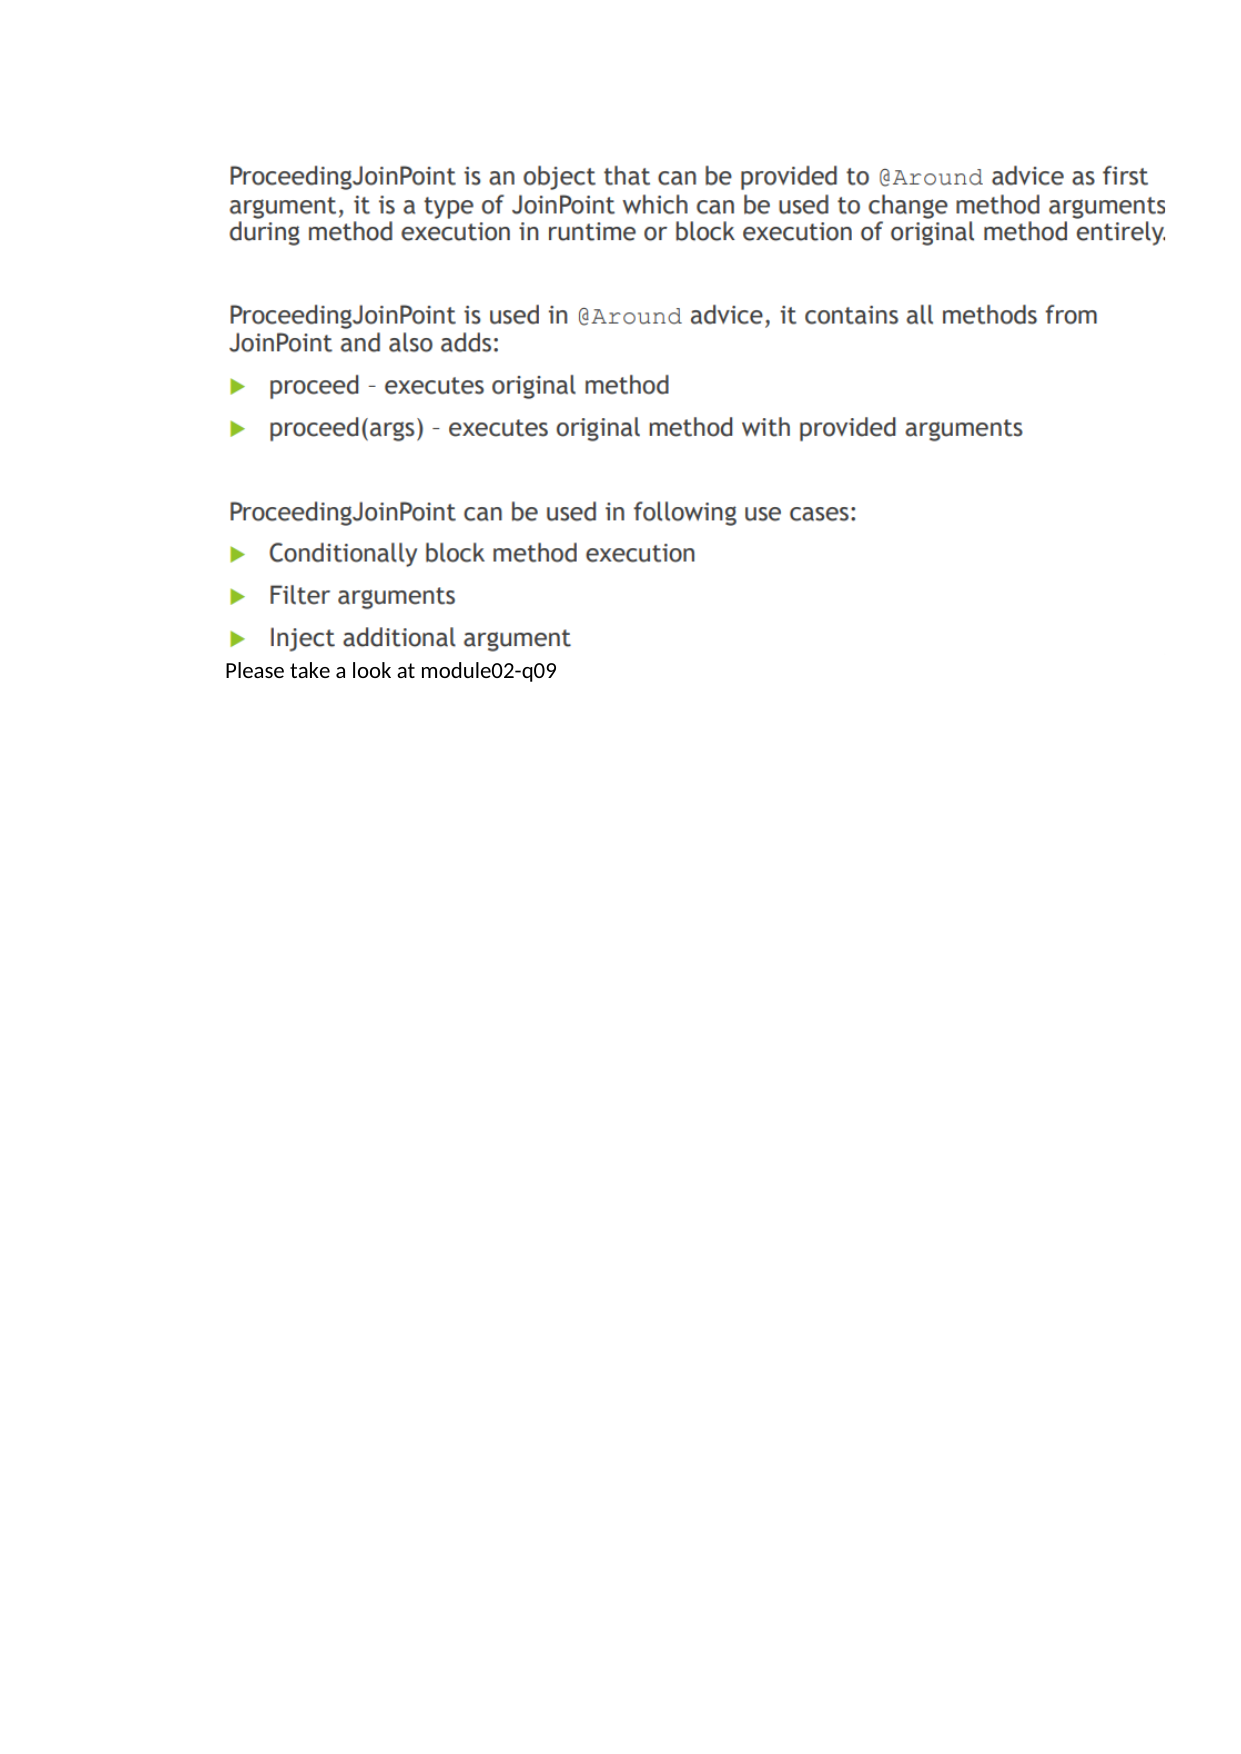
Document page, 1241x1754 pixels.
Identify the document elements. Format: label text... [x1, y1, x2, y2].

picture [225, 150, 1166, 655]
list Please take a look at module02-q09 [225, 657, 1090, 685]
